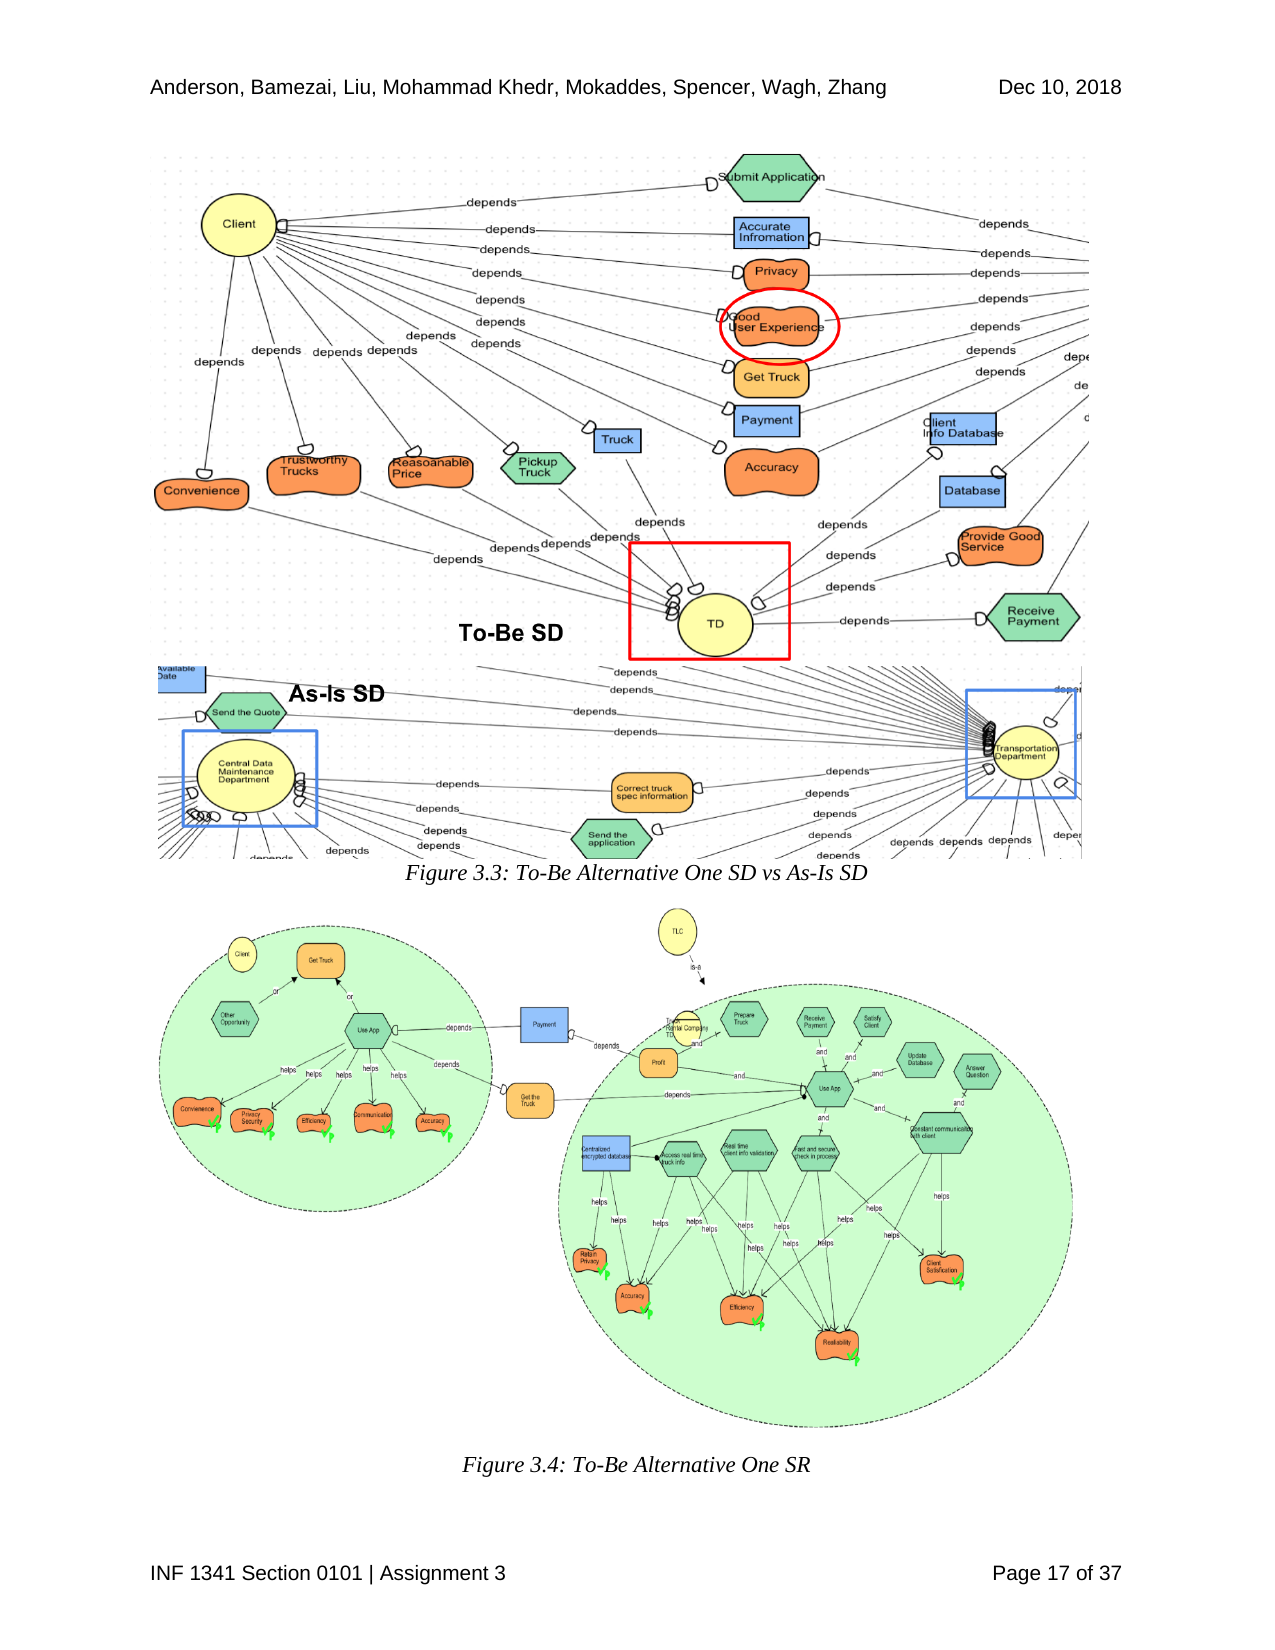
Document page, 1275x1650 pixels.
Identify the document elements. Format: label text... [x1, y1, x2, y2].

picture [150, 150, 1089, 859]
text Figure 3.3: To-Be Alternative One SD vs As-Is SD [150, 859, 1125, 885]
picture [153, 903, 1078, 1432]
